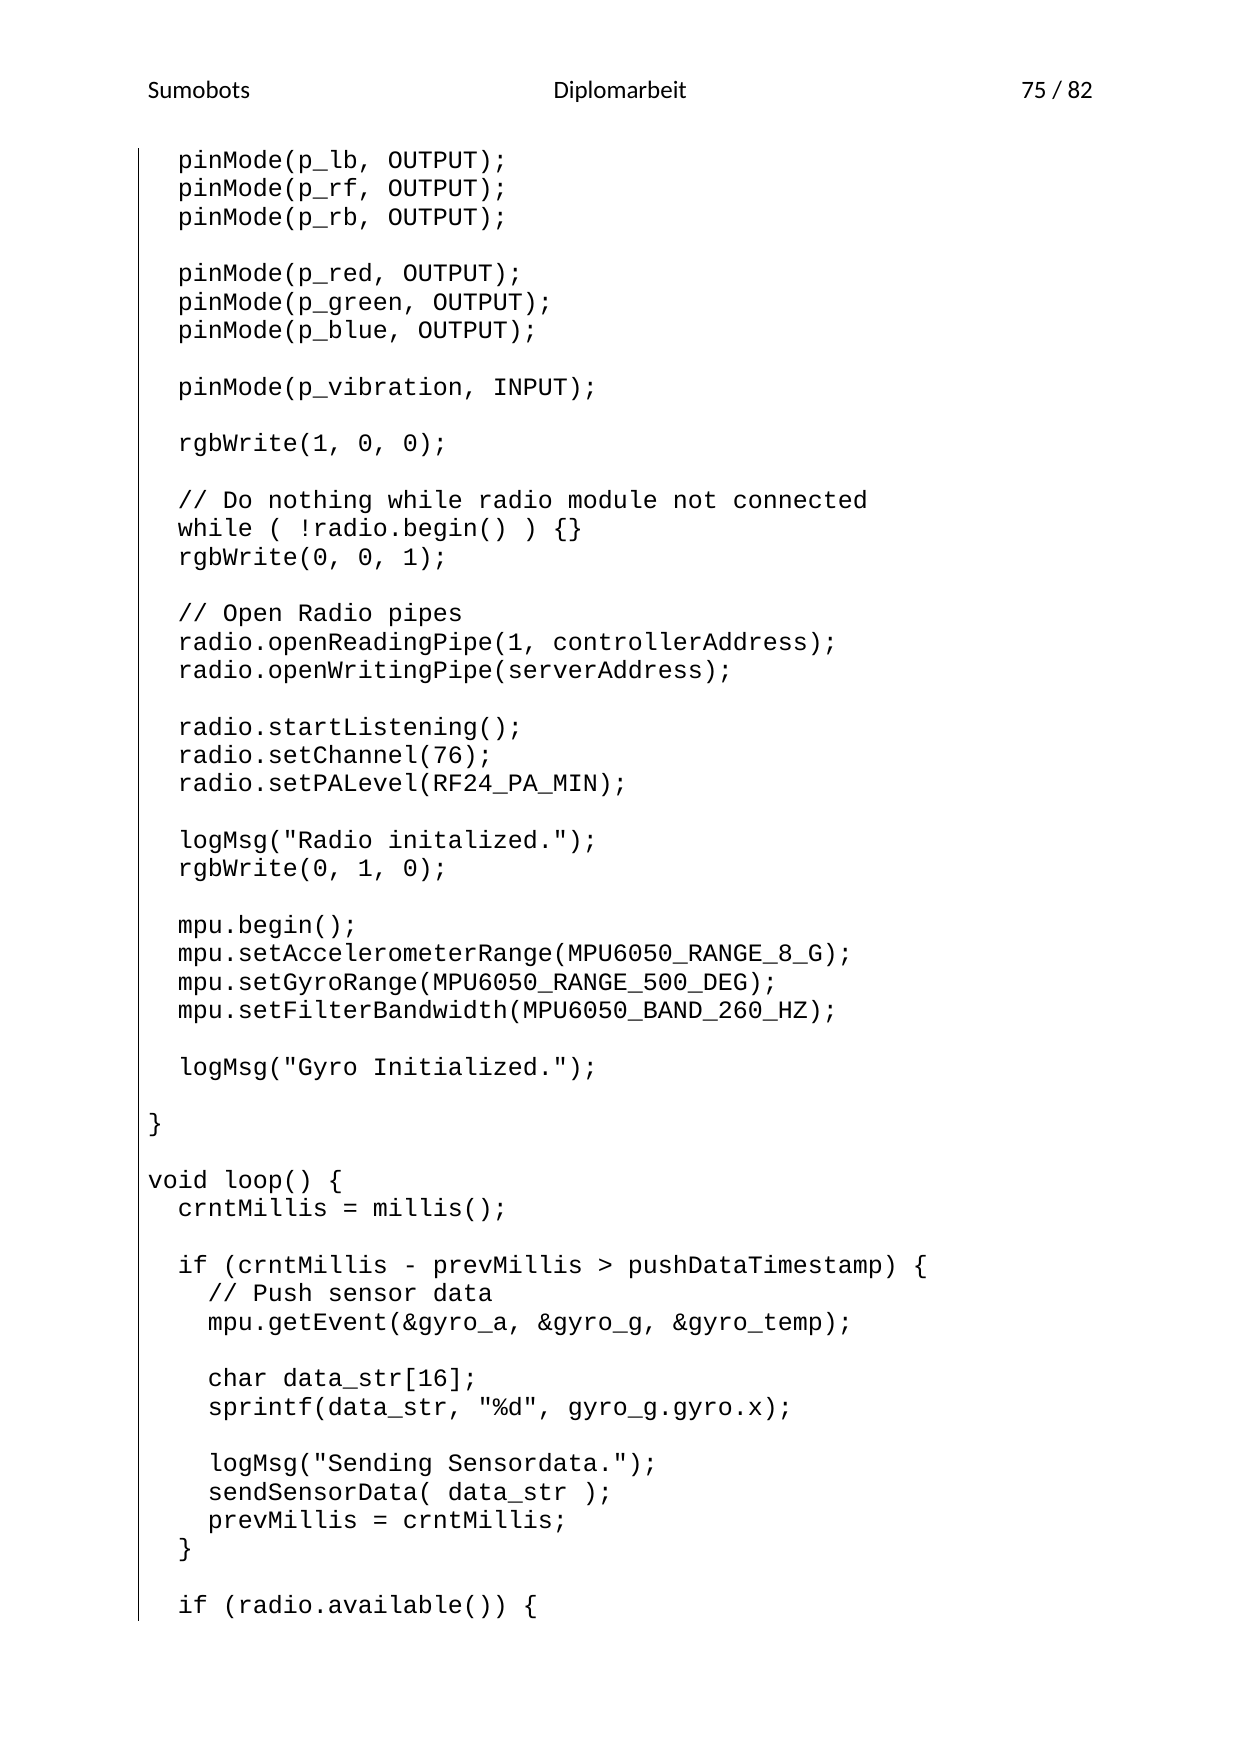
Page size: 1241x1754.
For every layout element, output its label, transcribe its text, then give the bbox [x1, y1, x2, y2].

text radio.openWritingPipe(serverAddress); [148, 658, 1093, 686]
text radio.startListening(); [148, 714, 1093, 743]
text } [148, 1111, 1093, 1139]
text pinMode(p_green, OUTPUT); [148, 289, 1093, 318]
text radio.openReadingPipe(1, controllerAddress); [148, 629, 1093, 658]
text mpu.setAccelerometerRange(MPU6050_RANGE_8_G); [148, 941, 1093, 969]
text void loop() { [148, 1168, 1093, 1196]
text logMsg("Gyro Initialized."); [148, 1054, 1093, 1083]
text pinMode(p_rf, OUTPUT); [148, 176, 1093, 204]
text pinMode(p_red, OUTPUT); [148, 261, 1093, 289]
text radio.setChannel(76); [148, 743, 1093, 771]
text mpu.setFilterBandwidth(MPU6050_BAND_260_HZ); [148, 998, 1093, 1026]
text pinMode(p_rb, OUTPUT); [148, 204, 1093, 233]
text if (radio.available()) { [148, 1593, 1093, 1621]
text pinMode(p_vibration, INPUT); [148, 374, 1093, 403]
text char data_str[16]; [148, 1366, 1093, 1394]
text logMsg("Sending Sensordata."); [148, 1451, 1093, 1479]
text if (crntMillis - prevMillis > pushDataTimestamp) { [148, 1253, 1093, 1281]
text pinMode(p_blue, OUTPUT); [148, 318, 1093, 346]
text pinMode(p_lb, OUTPUT); [148, 148, 1093, 176]
text prevMillis = crntMillis; [148, 1508, 1093, 1536]
text mpu.begin(); [148, 913, 1093, 941]
text while ( !radio.begin() ) {} [148, 516, 1093, 544]
text // Push sensor data [148, 1281, 1093, 1309]
text // Open Radio pipes [148, 601, 1093, 629]
text // Do nothing while radio module not connected [148, 488, 1093, 516]
text mpu.getEvent(&gyro_a, &gyro_g, &gyro_temp); [148, 1309, 1093, 1338]
text logMsg("Radio initalized."); [148, 828, 1093, 856]
text rgbWrite(0, 0, 1); [148, 544, 1093, 573]
text } [148, 1536, 1093, 1564]
text radio.setPALevel(RF24_PA_MIN); [148, 771, 1093, 799]
text rgbWrite(1, 0, 0); [148, 431, 1093, 459]
text mpu.setGyroRange(MPU6050_RANGE_500_DEG); [148, 969, 1093, 998]
text sprintf(data_str, "%d", gyro_g.gyro.x); [148, 1394, 1093, 1423]
text crntMillis = millis(); [148, 1196, 1093, 1224]
text sendSensorData( data_str ); [148, 1479, 1093, 1508]
text rgbWrite(0, 1, 0); [148, 856, 1093, 884]
